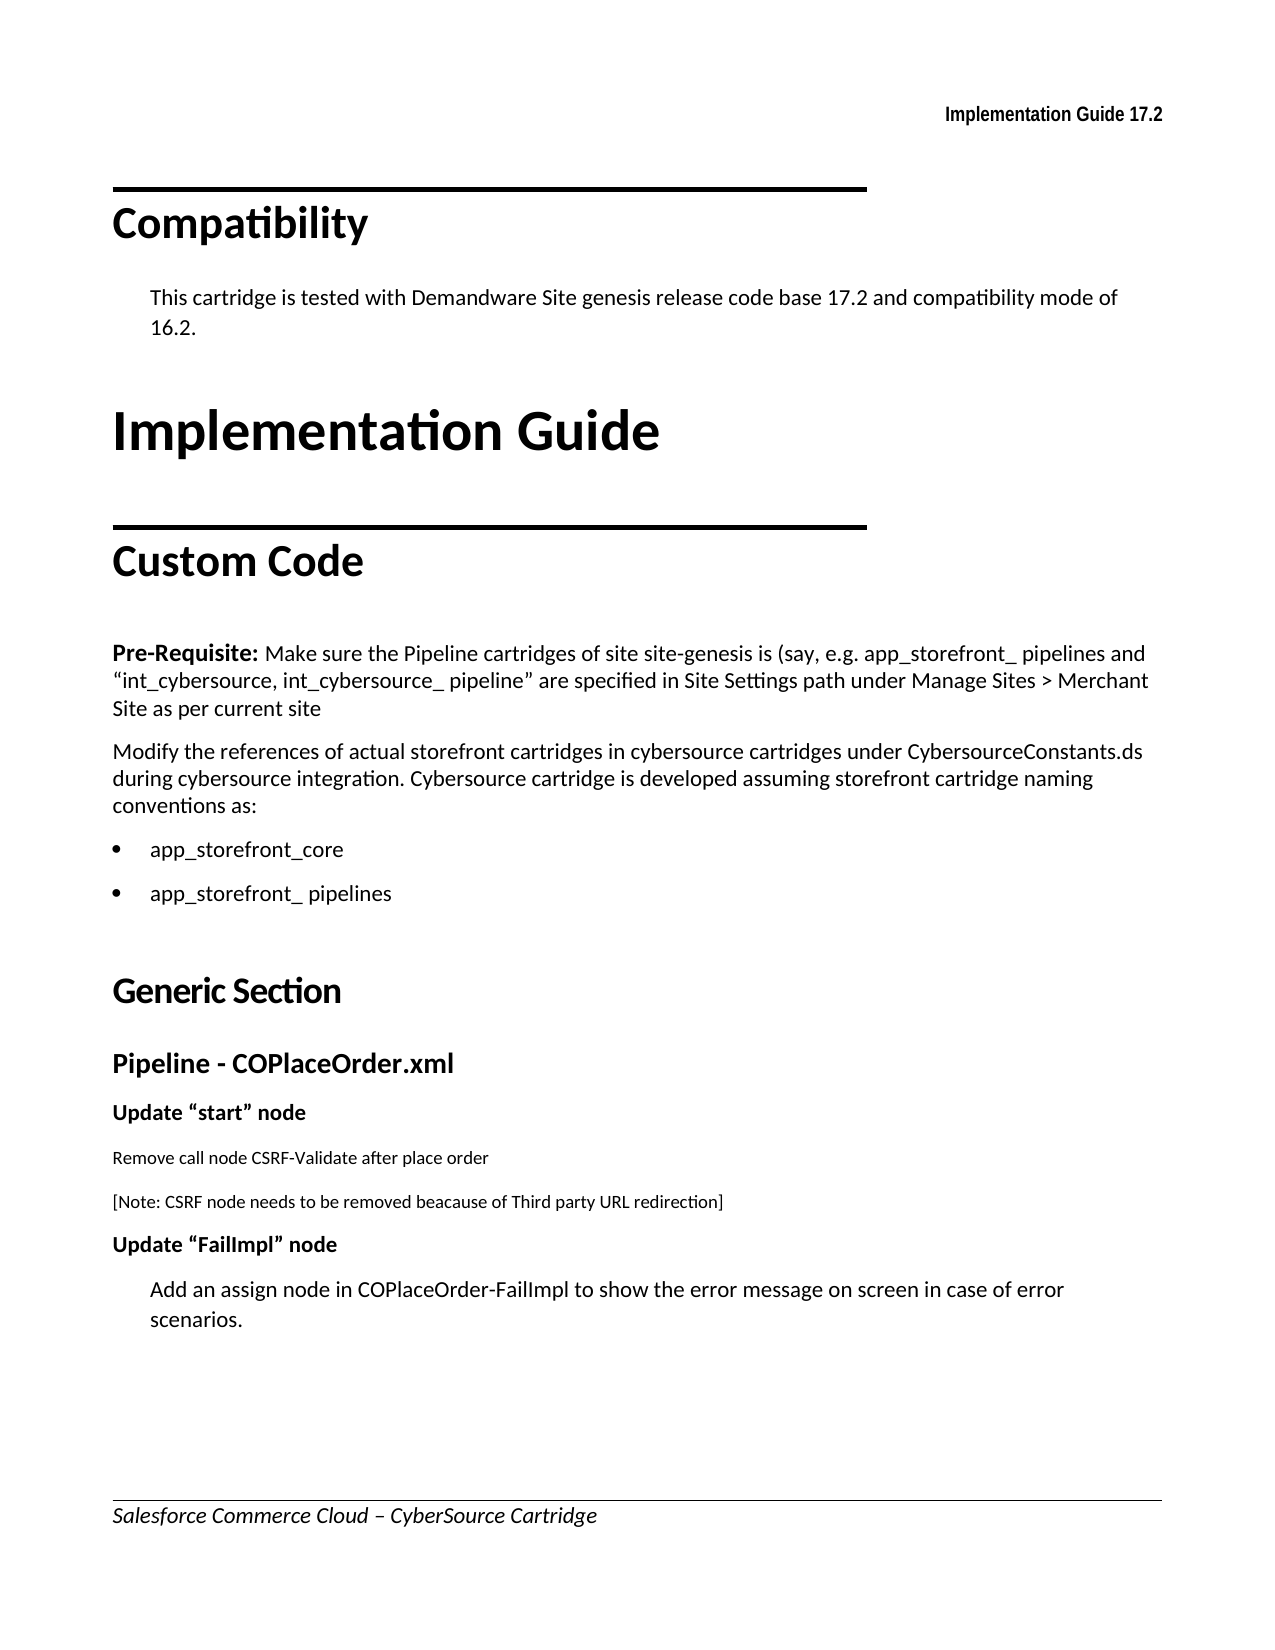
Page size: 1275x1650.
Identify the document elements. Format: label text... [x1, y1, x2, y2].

text Remove call node CSRF-Validate after place order [112, 1143, 1162, 1170]
list app_storefront_ pipelines [112, 880, 1162, 907]
text Add an assign node in COPlaceOrder-FailImpl to show the error message on screen in case of error scenarios. [150, 1275, 1162, 1333]
text Pre-Requisite: Make sure the Pipeline cartridges of site site-genesis is (say, e.g. app_storefront_ pipelines and “int_cybersource, int_cybersource_ pipeline” are specified in Site Settings path under Manage Sites > Merchant Site as per current site [112, 640, 1162, 721]
subtitle Implementation Guide [112, 393, 1162, 465]
subtitle Update “start” node [112, 1098, 1162, 1126]
text [Note: CSRF node needs to be removed beacause of Third party URL redirection] [112, 1187, 1162, 1214]
subtitle Pipeline - COPlaceOrder.xml [112, 1045, 1162, 1081]
text This cartridge is tested with Demandware Site genesis release code base 17.2 and compatibility mode of 16.2. [150, 283, 1162, 341]
subtitle Custom Code [112, 526, 867, 588]
subtitle Update “FailImpl” node [112, 1231, 1162, 1259]
subtitle Generic Section [112, 967, 1162, 1013]
list app_storefront_core [112, 836, 1162, 863]
text Modify the references of actual storefront cartridges in cybersource cartridges under CybersourceConstants.ds during cybersource integration. Cybersource cartridge is developed assuming storefront cartridge naming conventions as: [112, 738, 1162, 819]
subtitle Compatibility [112, 188, 867, 250]
